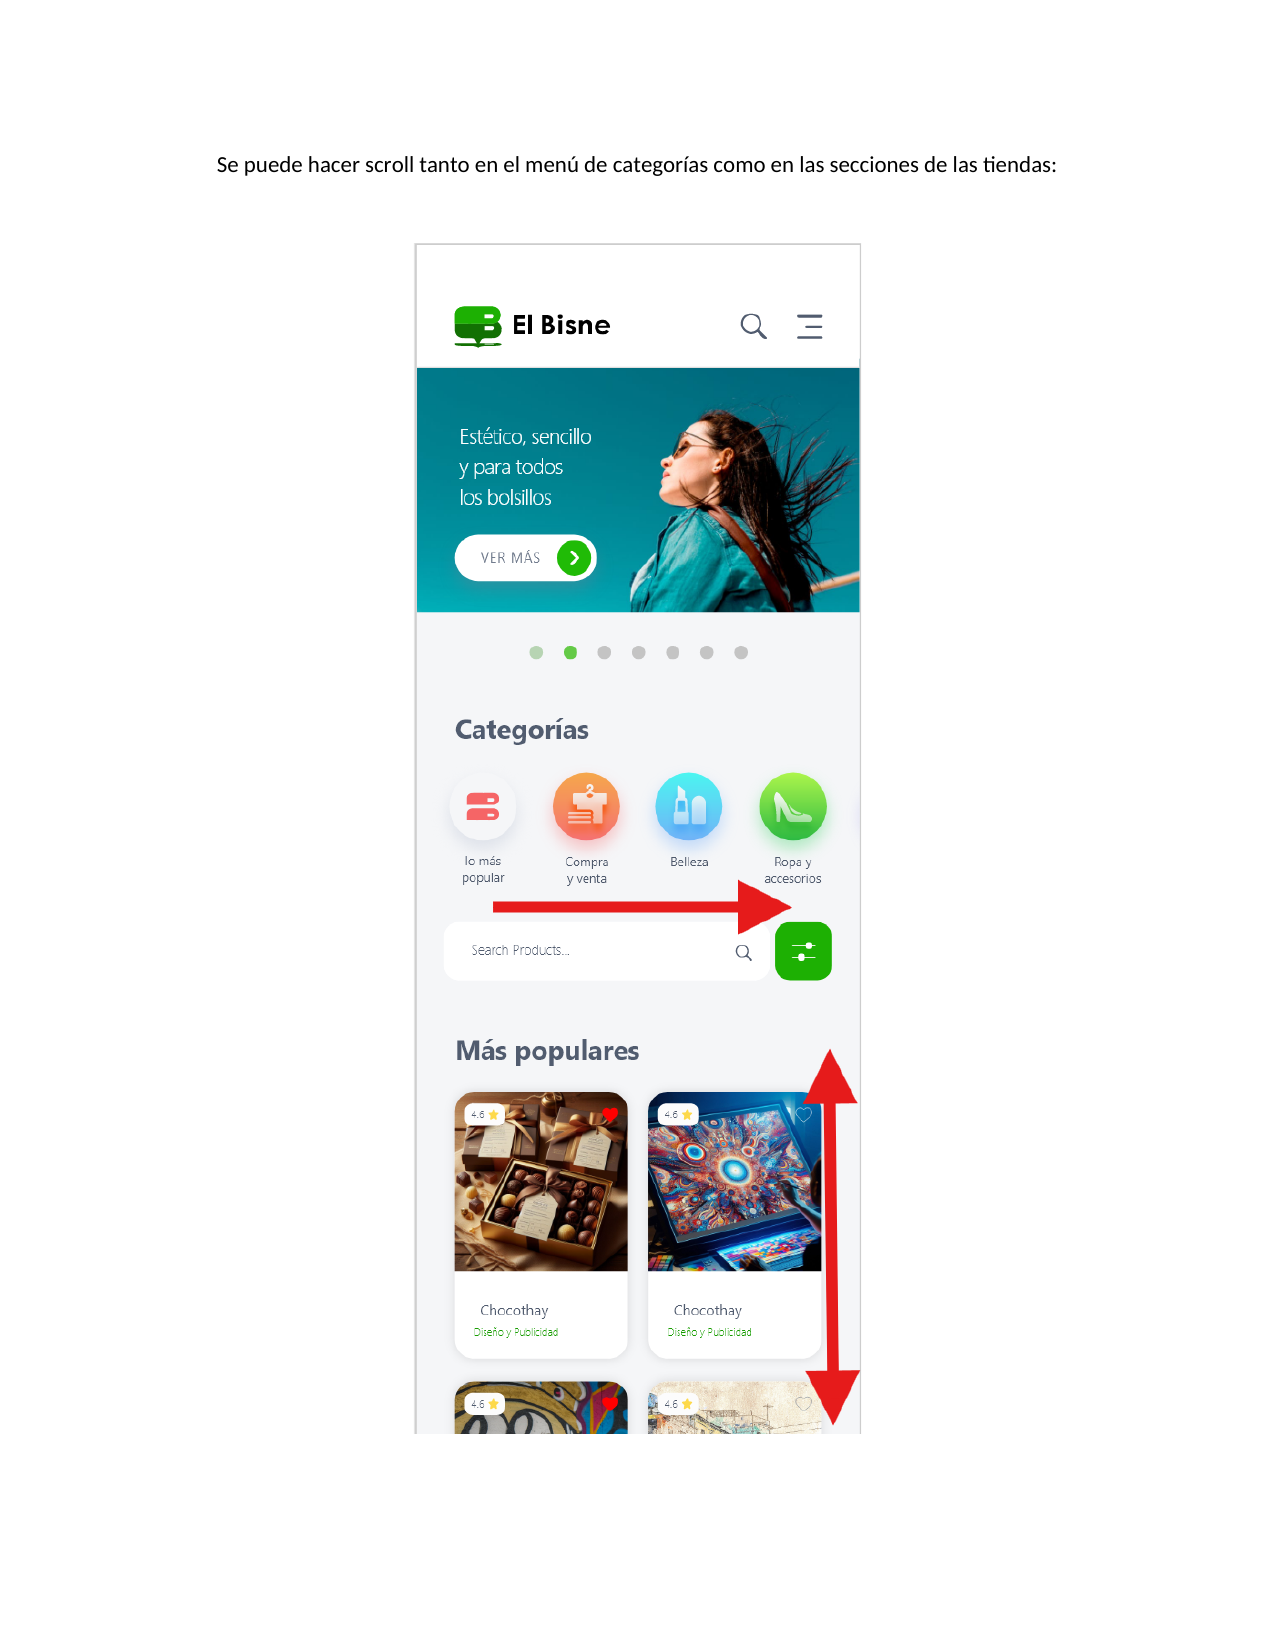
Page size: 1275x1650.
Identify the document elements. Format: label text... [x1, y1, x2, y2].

text Se puede hacer scroll tanto en el menú de categorías como en las secciones de las tiendas: [150, 150, 1125, 178]
picture [413, 243, 862, 1434]
